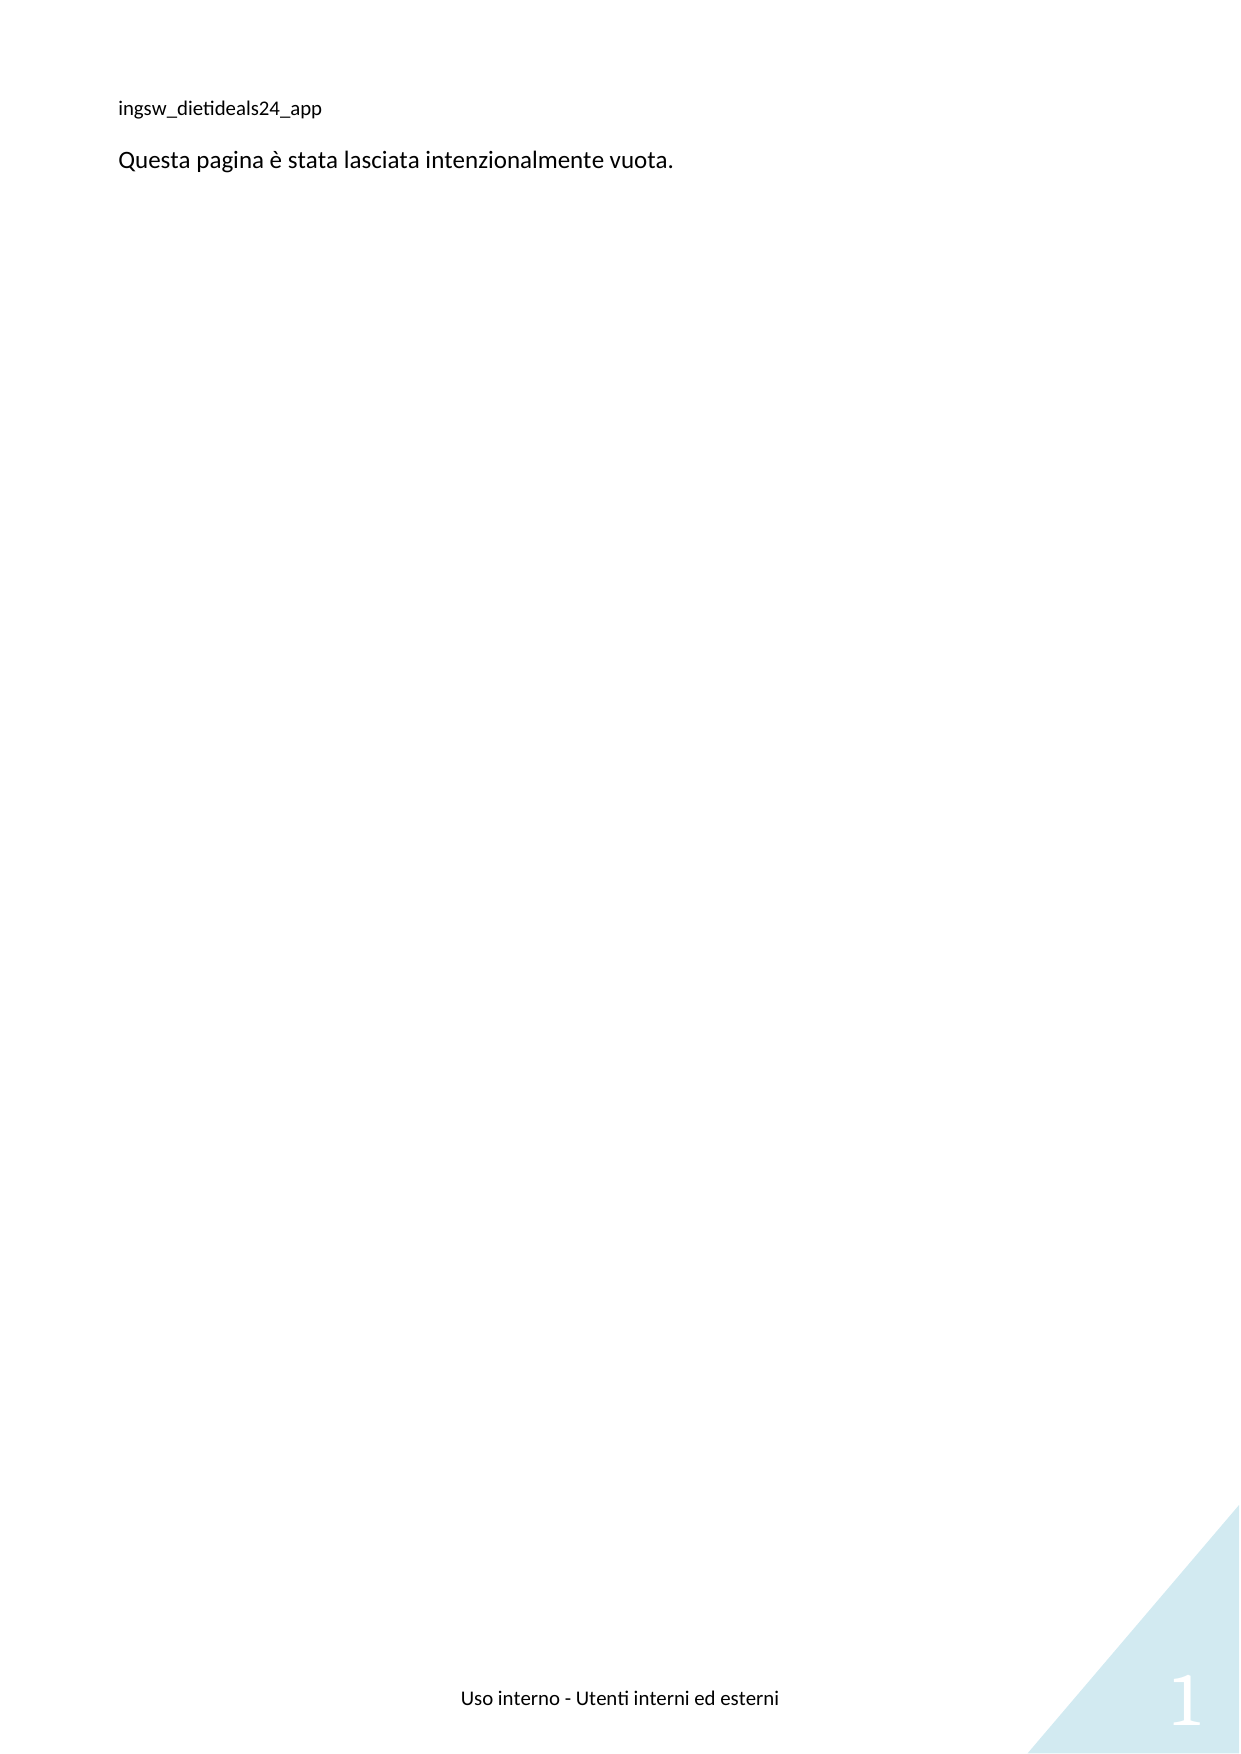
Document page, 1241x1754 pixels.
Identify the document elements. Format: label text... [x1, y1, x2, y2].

text Questa pagina è stata lasciata intenzionalmente vuota. [118, 144, 1122, 175]
